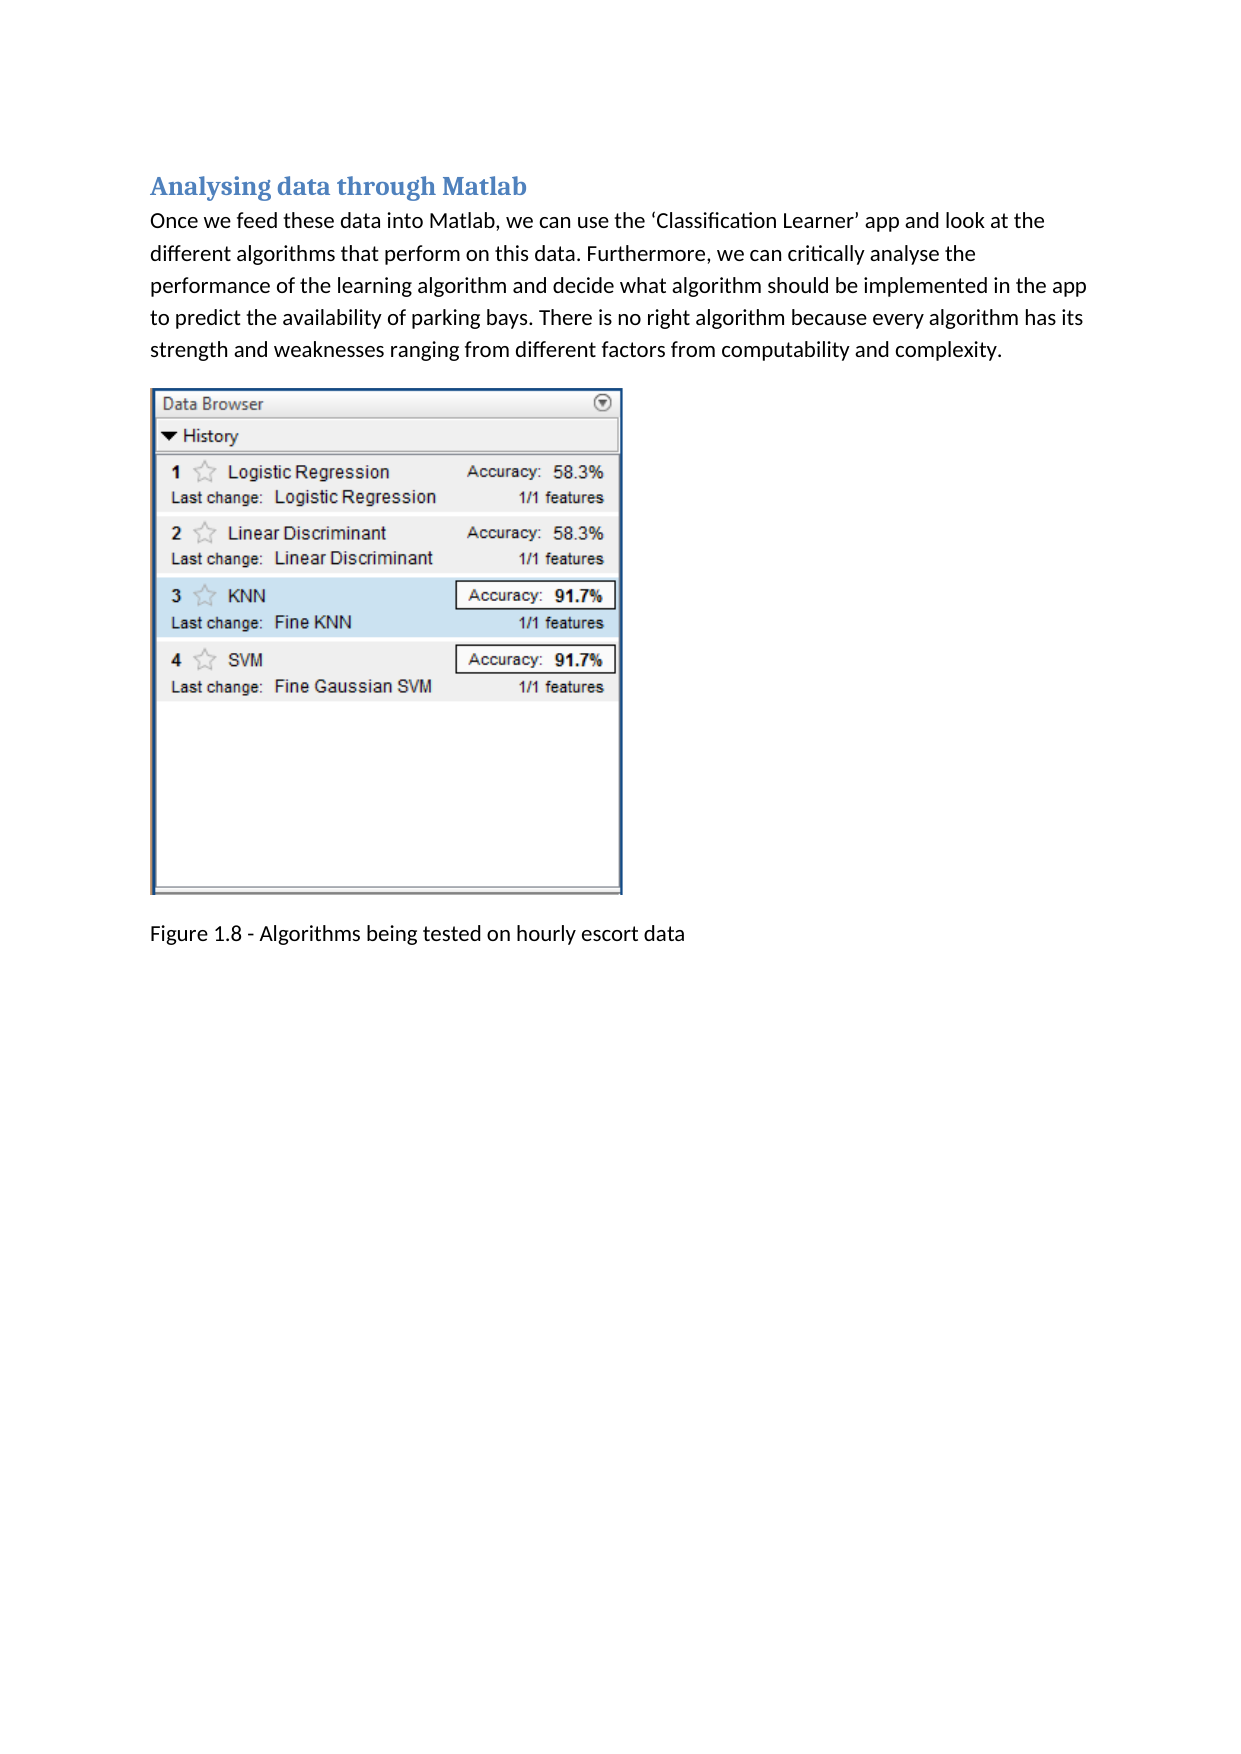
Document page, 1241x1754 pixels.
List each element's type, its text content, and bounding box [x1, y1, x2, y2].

text Figure 1.8 - Algorithms being tested on hourly escort data [150, 919, 1090, 947]
picture [150, 388, 623, 895]
subtitle Analysing data through Matlab [150, 171, 1090, 202]
text Once we feed these data into Matlab, we can use the ‘Classification Learner’ app and look at the different algorithms that perform on this data. Furthermore, we can critically analyse the performance of the learning algorithm and decide what algorithm should be implemented in the app to predict the availability of parking bays. There is no right algorithm because every algorithm has its strength and weaknesses ranging from different factors from computability and complexity. [150, 207, 1090, 363]
